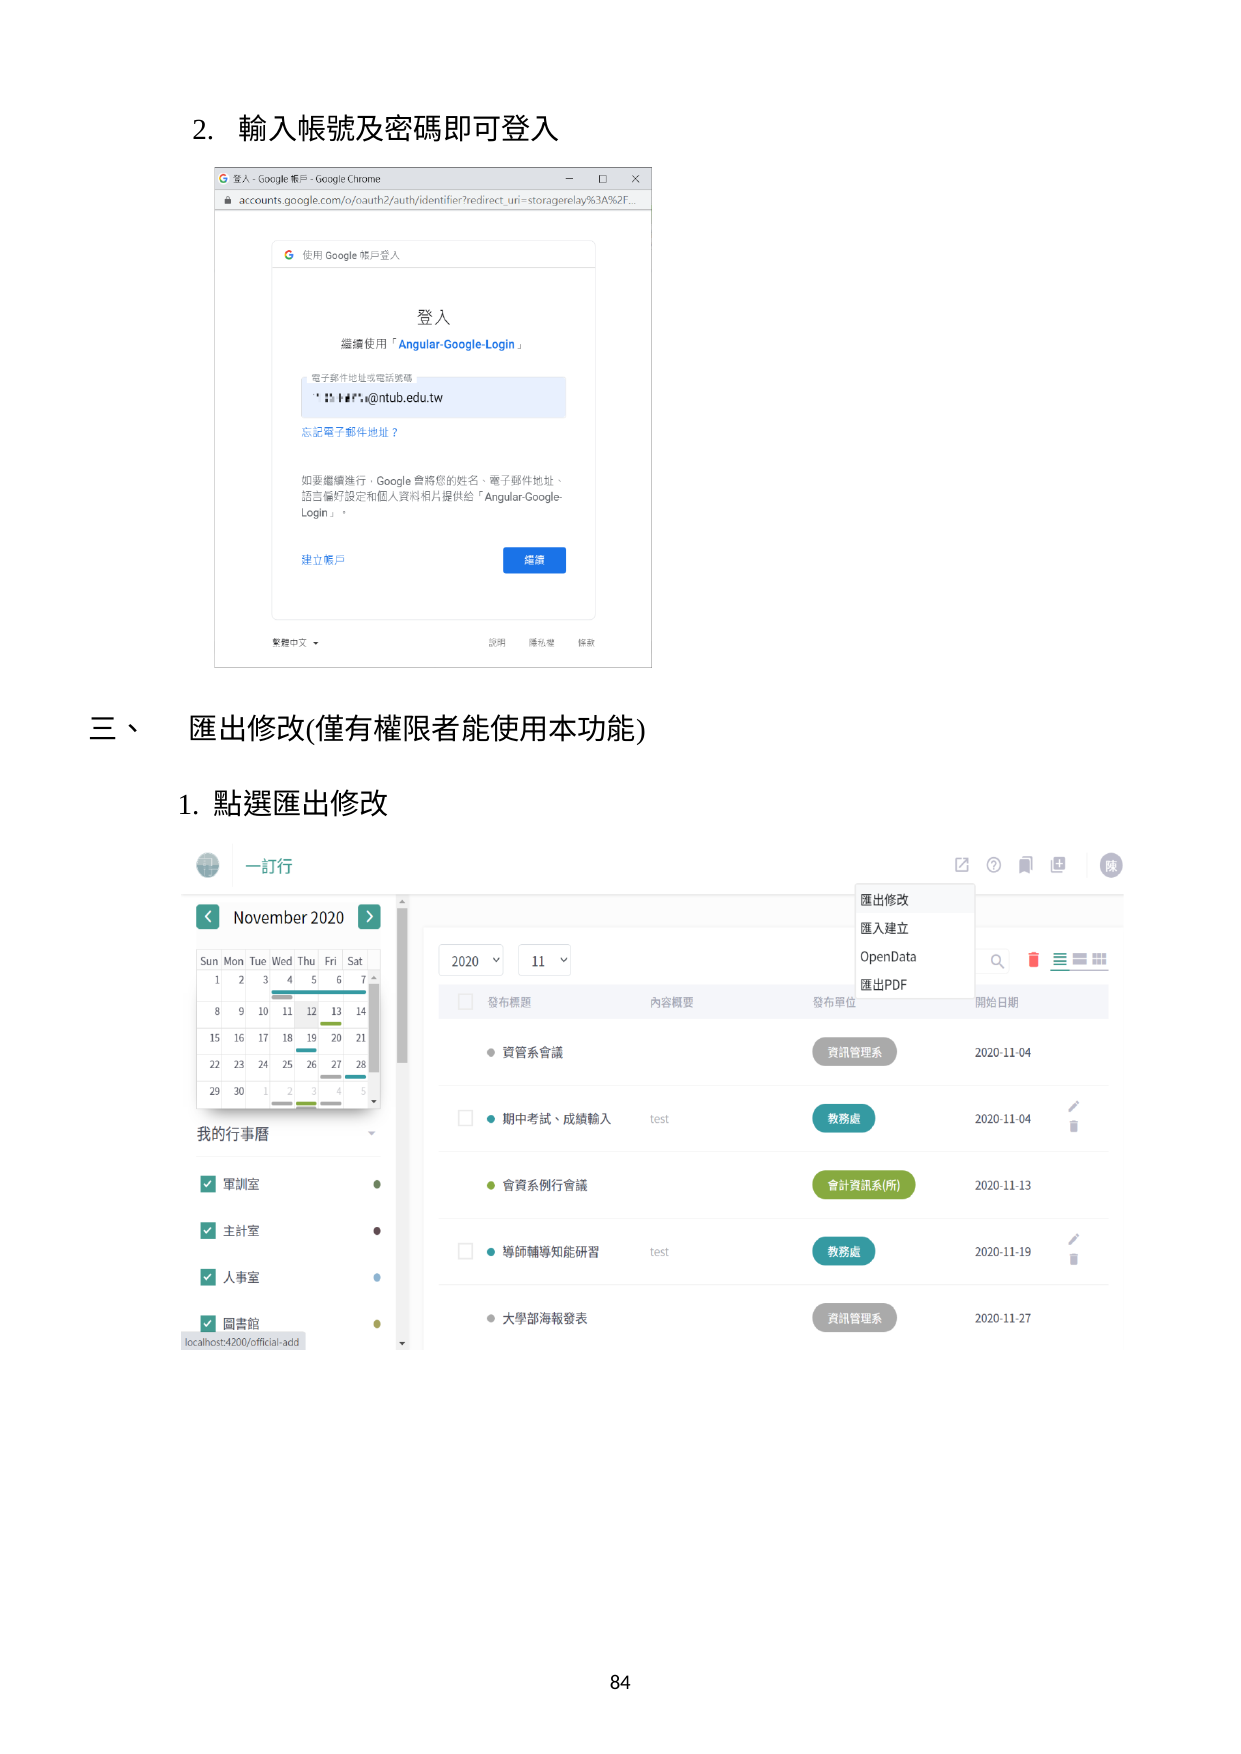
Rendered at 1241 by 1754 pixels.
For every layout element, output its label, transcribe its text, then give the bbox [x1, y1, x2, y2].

list 輸入帳號及密碼即可登入 [192, 89, 1152, 164]
picture [181, 840, 1124, 1350]
picture [214, 167, 652, 668]
text 1. 點選匯出修改 [89, 764, 1152, 839]
